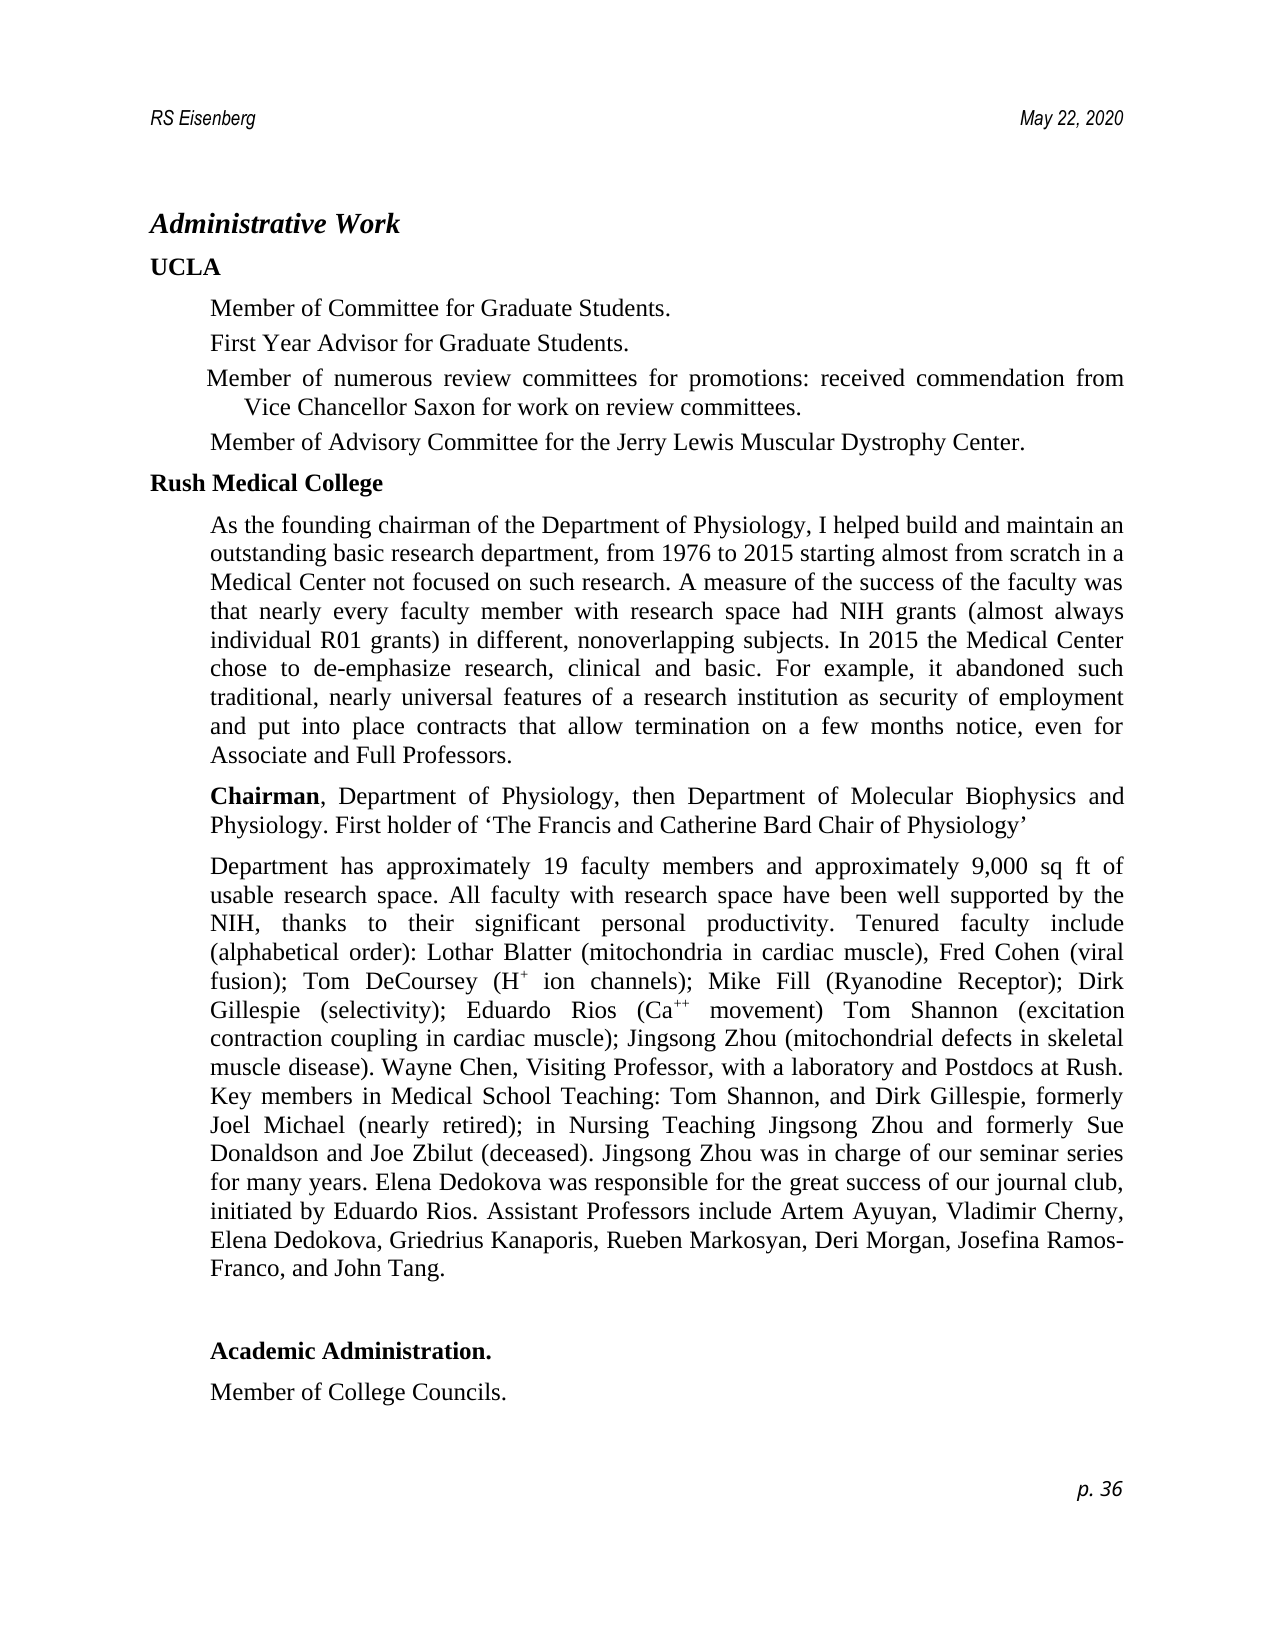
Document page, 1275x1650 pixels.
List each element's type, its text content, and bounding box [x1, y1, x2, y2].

text As the founding chairman of the Department of Physiology, I helped build and maintain an outstanding basic research department, from 1976 to 2015 starting almost from scratch in a Medical Center not focused on such research. A measure of the success of the faculty was that nearly every faculty member with research space had NIH grants (almost always individual R01 grants) in different, nonoverlapping subjects. In 2015 the Medical Center chose to de-emphasize research, clinical and basic. For example, it abandoned such traditional, nearly universal features of a research institution as security of employment and put into place contracts that allow termination on a few months notice, even for Associate and Full Professors. [210, 510, 1125, 768]
text Rush Medical College [150, 468, 1125, 497]
text Member of Advisory Committee for the Jerry Lewis Muscular Dystrophy Center. [210, 427, 1125, 456]
text First Year Advisor for Graduate Students. [210, 328, 1125, 357]
text Administrative Work [150, 206, 1125, 240]
text Member of College Councils. [210, 1377, 1125, 1406]
text Chairman, Department of Physiology, then Department of Molecular Biophysics and Physiology. First holder of ‘The Francis and Catherine Bard Chair of Physiology’ [210, 781, 1125, 838]
text Department has approximately 19 faculty members and approximately 9,000 sq ft of usable research space. All faculty with research space have been well supported by the NIH, thanks to their significant personal productivity. Tenured faculty include (alphabetical order): Lothar Blatter (mitochondria in cardiac muscle), Fred Cohen (viral fusion); Tom DeCoursey (H+ ion channels); Mike Fill (Ryanodine Receptor); Dirk Gillespie (selectivity); Eduardo Rios (Ca++ movement) Tom Shannon (excitation contraction coupling in cardiac muscle); Jingsong Zhou (mitochondrial defects in skeletal muscle disease). Wayne Chen, Visiting Professor, with a laboratory and Postdocs at Rush. Key members in Medical School Teaching: Tom Shannon, and Dirk Gillespie, formerly Joel Michael (nearly retired); in Nursing Teaching Jingsong Zhou and formerly Sue Donaldson and Joe Zbilut (deceased). Jingsong Zhou was in charge of our seminar series for many years. Elena Dedokova was responsible for the great success of our journal club, initiated by Eduardo Rios. Assistant Professors include Artem Ayuyan, Vladimir Cherny, Elena Dedokova, Griedrius Kanaporis, Rueben Markosyan, Deri Morgan, Josefina Ramos-Franco, and John Tang. [210, 851, 1125, 1282]
text UCLA [150, 252, 1125, 281]
text Member of numerous review committees for promotions: received commendation from Vice Chancellor Saxon for work on review committees. [206, 363, 1125, 421]
text Member of Committee for Graduate Students. [210, 293, 1125, 322]
text Academic Administration. [210, 1336, 1125, 1365]
